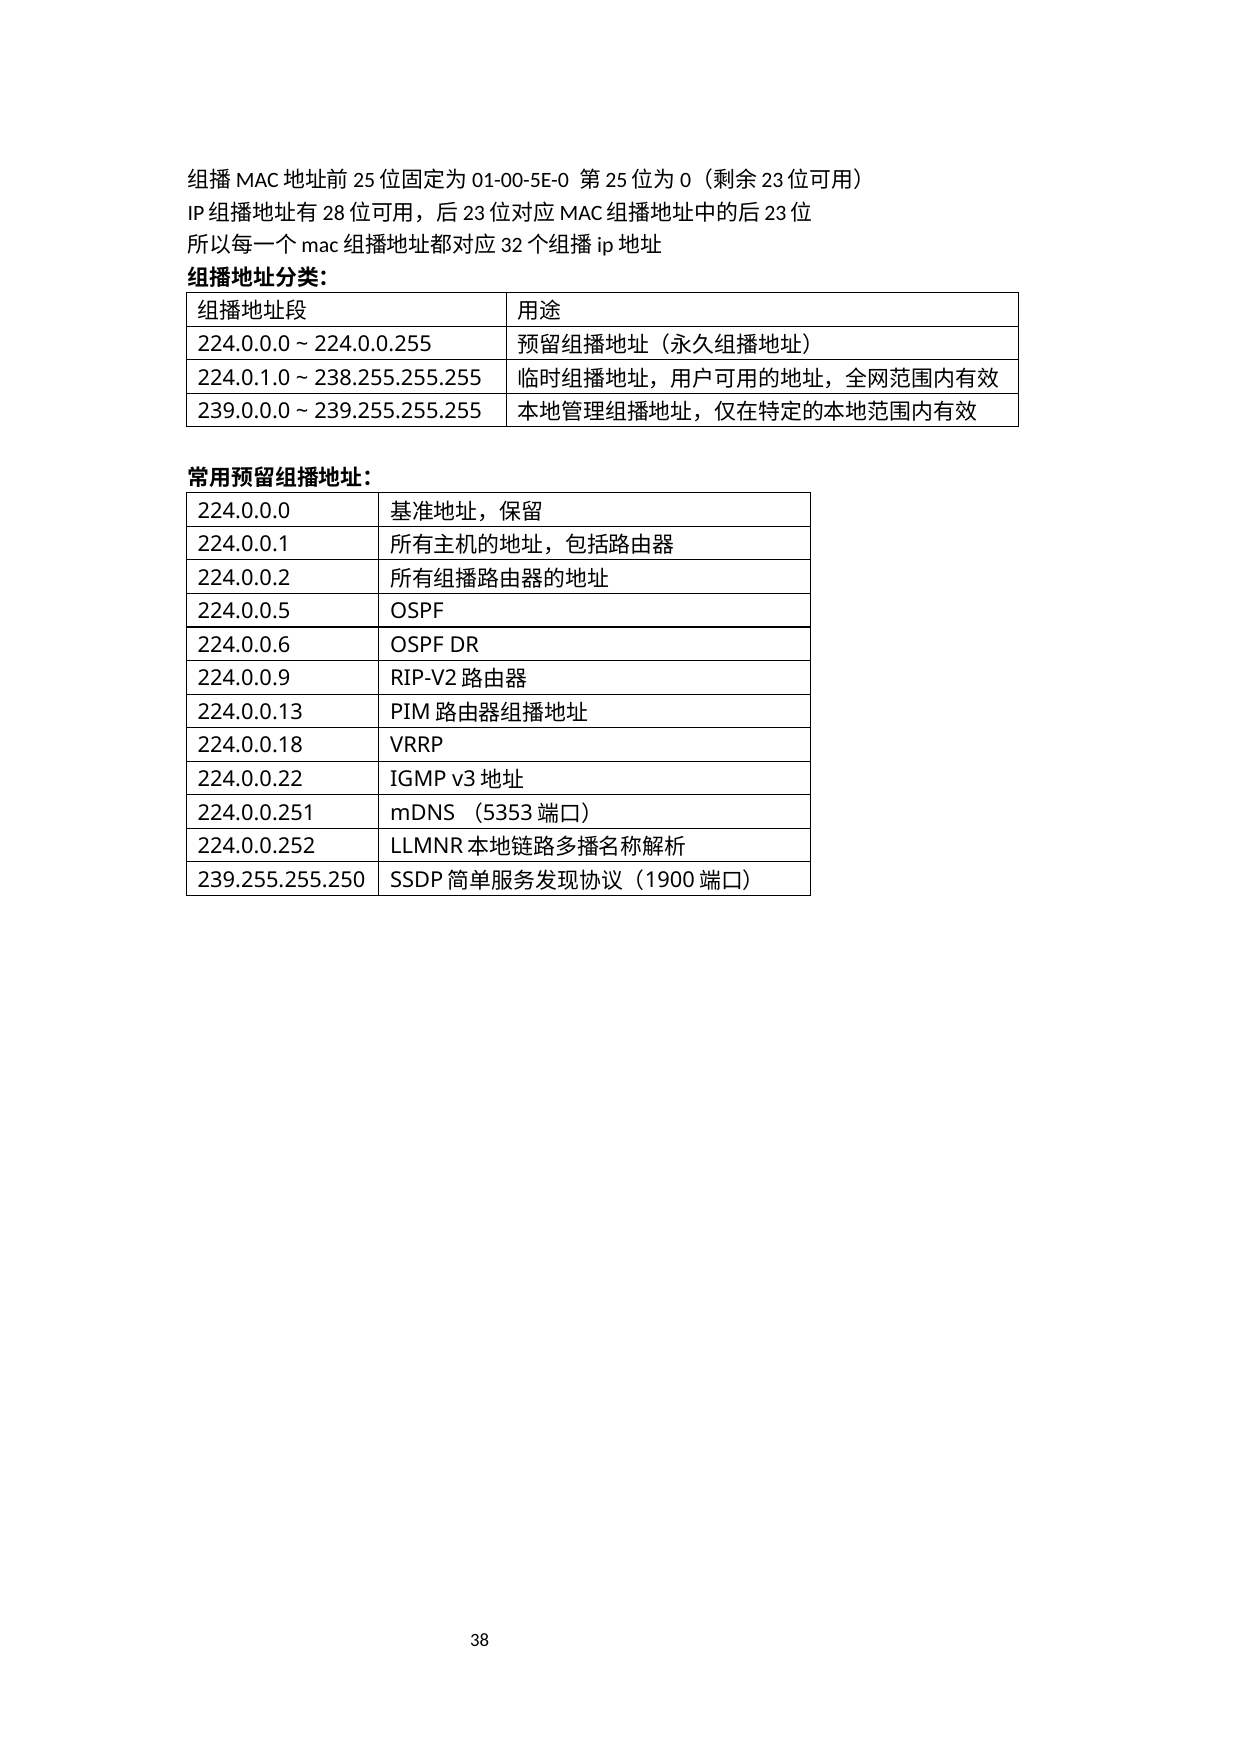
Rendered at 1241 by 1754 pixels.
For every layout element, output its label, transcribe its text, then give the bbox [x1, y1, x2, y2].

table_cell OSPF [379, 594, 810, 626]
table_cell 本地管理组播地址，仅在特定的本地范围内有效 [507, 394, 1018, 426]
table_header 224.0.0.0 [187, 493, 378, 526]
table_cell IGMP v3地址 [379, 762, 810, 794]
table_cell 224.0.0.22 [187, 762, 378, 794]
text 组播MAC地址前25位固定为 01-00-5E-0 第25位为0（剩余23位可用） [187, 162, 1053, 194]
table_cell LLMNR本地链路多播名称解析 [379, 829, 810, 861]
table_cell 预留组播地址（永久组播地址） [507, 327, 1018, 359]
table_cell PIM路由器组播地址 [379, 695, 810, 727]
table_cell 224.0.0.6 [187, 628, 378, 660]
table_cell 239.0.0.0 ~ 239.255.255.255 [187, 394, 506, 426]
text IP组播地址有28位可用，后23位对应MAC组播地址中的后23位 [187, 194, 1053, 227]
table_cell 224.0.0.252 [187, 829, 378, 861]
table_header 组播地址段 [187, 293, 506, 326]
text 所以每一个mac组播地址都对应32个组播ip地址 [187, 227, 1053, 259]
table_cell 224.0.0.251 [187, 795, 378, 828]
table_cell SSDP简单服务发现协议（1900端口） [379, 862, 810, 895]
table_cell 224.0.0.13 [187, 695, 378, 727]
table_cell 224.0.0.18 [187, 728, 378, 761]
table_cell 224.0.0.0 ~ 224.0.0.255 [187, 327, 506, 359]
table_cell 临时组播地址，用户可用的地址，全网范围内有效 [507, 360, 1018, 393]
table_header 基准地址，保留 [379, 493, 810, 526]
table_cell OSPF DR [379, 628, 810, 660]
table_cell 所有组播路由器的地址 [379, 560, 810, 593]
text 组播地址分类： [187, 259, 1053, 292]
table_cell 224.0.0.1 [187, 527, 378, 559]
table_header 用途 [507, 293, 1018, 326]
table_cell 224.0.1.0 ~ 238.255.255.255 [187, 360, 506, 393]
table_cell 224.0.0.9 [187, 661, 378, 693]
text 常用预留组播地址： [187, 460, 1053, 492]
table_cell 224.0.0.5 [187, 594, 378, 626]
table_cell mDNS （5353端口） [379, 795, 810, 828]
table_cell 224.0.0.2 [187, 560, 378, 593]
table_cell 所有主机的地址，包括路由器 [379, 527, 810, 559]
table_cell 239.255.255.250 [187, 862, 378, 895]
table_cell RIP-V2路由器 [379, 661, 810, 693]
table_cell VRRP [379, 728, 810, 761]
